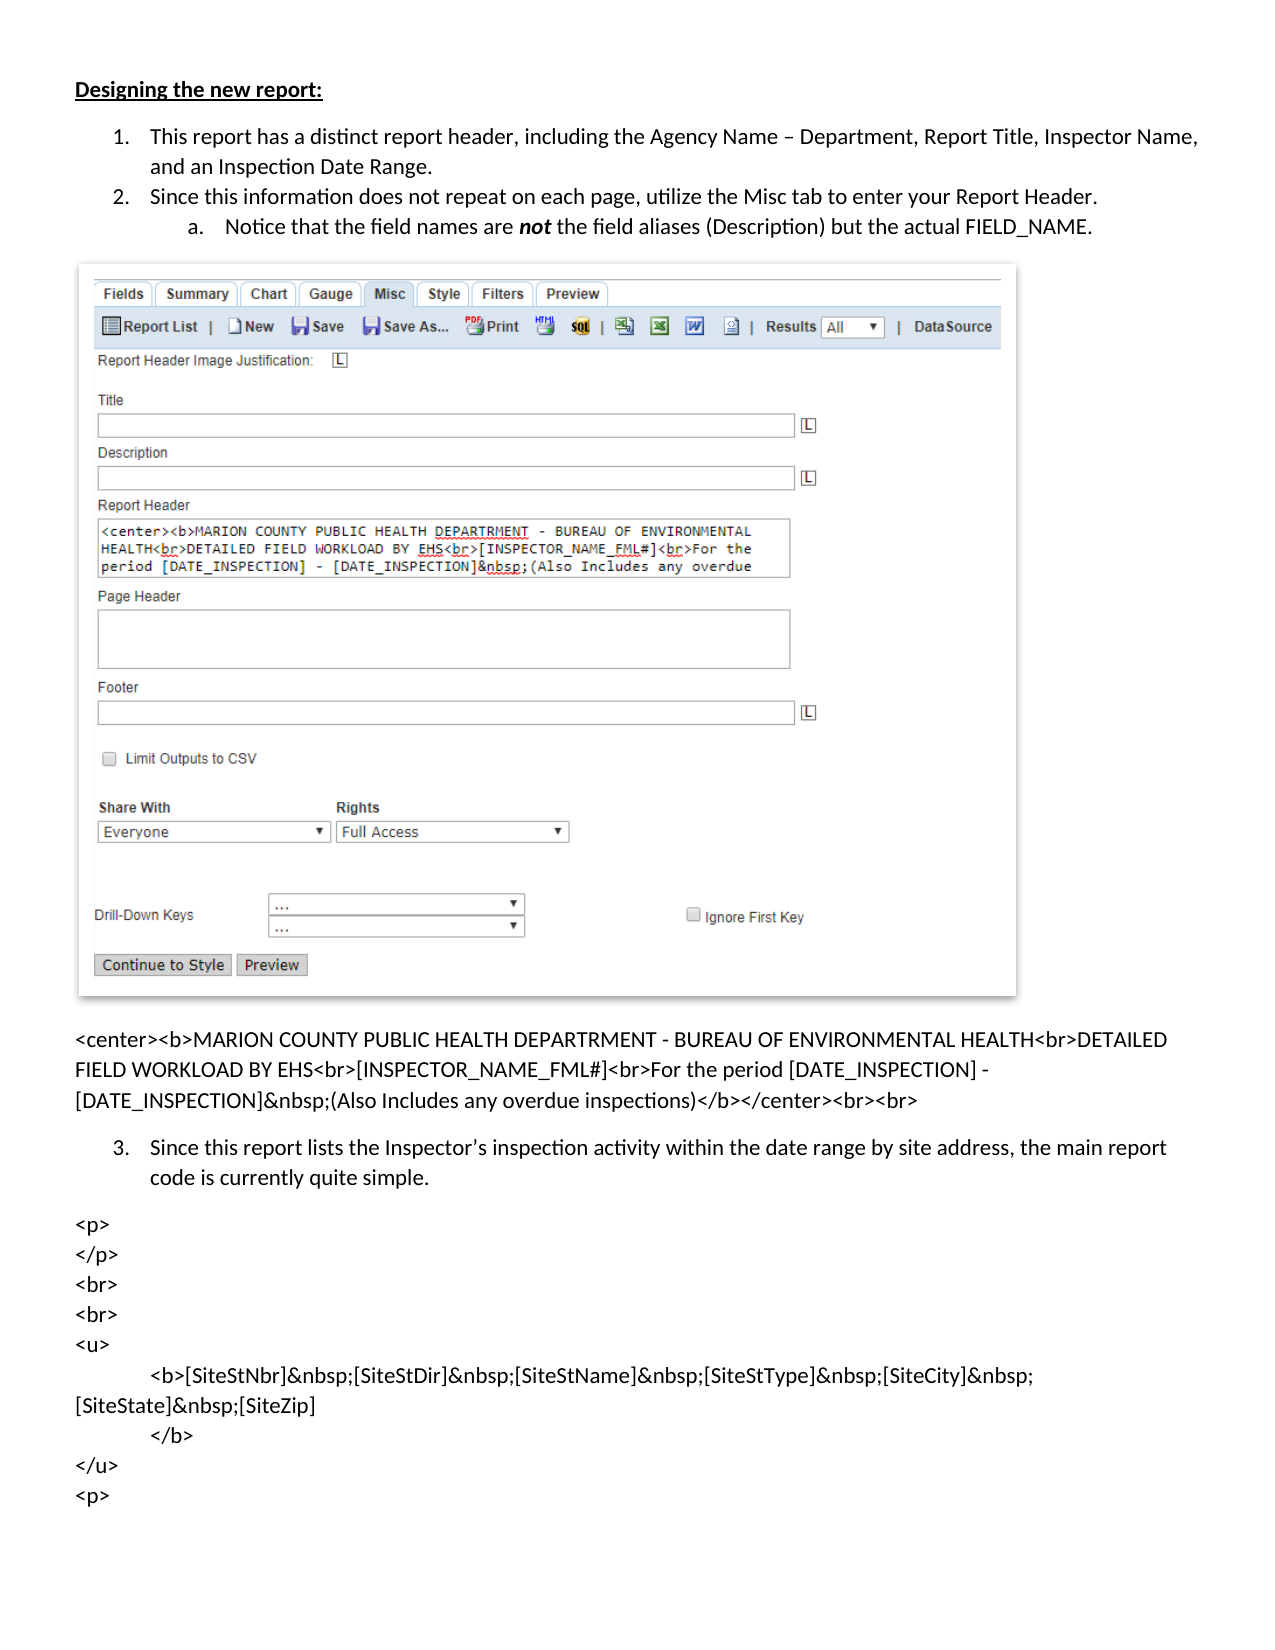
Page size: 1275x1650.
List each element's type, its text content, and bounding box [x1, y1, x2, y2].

list Since this report lists the Inspector’s inspection activity within the date range by site address, the main report code is currently quite simple. [112, 1133, 1200, 1191]
list Since this information does not repeat on each page, utilize the Misc tab to enter your Report Header. [112, 182, 1200, 210]
text </b> [75, 1421, 1200, 1449]
list Notice that the field names are not the field aliases (Description) but the actual FIELD_NAME. [187, 212, 1200, 241]
text <center><b>MARION COUNTY PUBLIC HEALTH DEPARTRMENT - BUREAU OF ENVIRONMENTAL HEALTH<br>DETAILED FIELD WORKLOAD BY EHS<br>[INSPECTOR_NAME_FML#]<br>For the period [DATE_INSPECTION] - [DATE_INSPECTION]&nbsp;(Also Includes any overdue inspections)</b></center><br><br> [75, 1025, 1200, 1114]
text <p> [75, 1210, 1200, 1238]
text <br> [75, 1270, 1200, 1298]
text <br> [75, 1300, 1200, 1328]
text </u> [75, 1451, 1200, 1479]
text Designing the new report: [75, 75, 1200, 103]
picture [94, 278, 1001, 982]
text </p> [75, 1240, 1200, 1268]
text <b>[SiteStNbr]&nbsp;[SiteStDir]&nbsp;[SiteStName]&nbsp;[SiteStType]&nbsp;[SiteCity]&nbsp; [75, 1361, 1200, 1389]
text [SiteState]&nbsp;[SiteZip] [75, 1391, 1200, 1419]
list This report has a distinct report header, including the Agency Name – Department, Report Title, Inspector Name, and an Inspection Date Range. [112, 122, 1200, 180]
text <u> [75, 1331, 1200, 1358]
text <p> [75, 1482, 1200, 1509]
